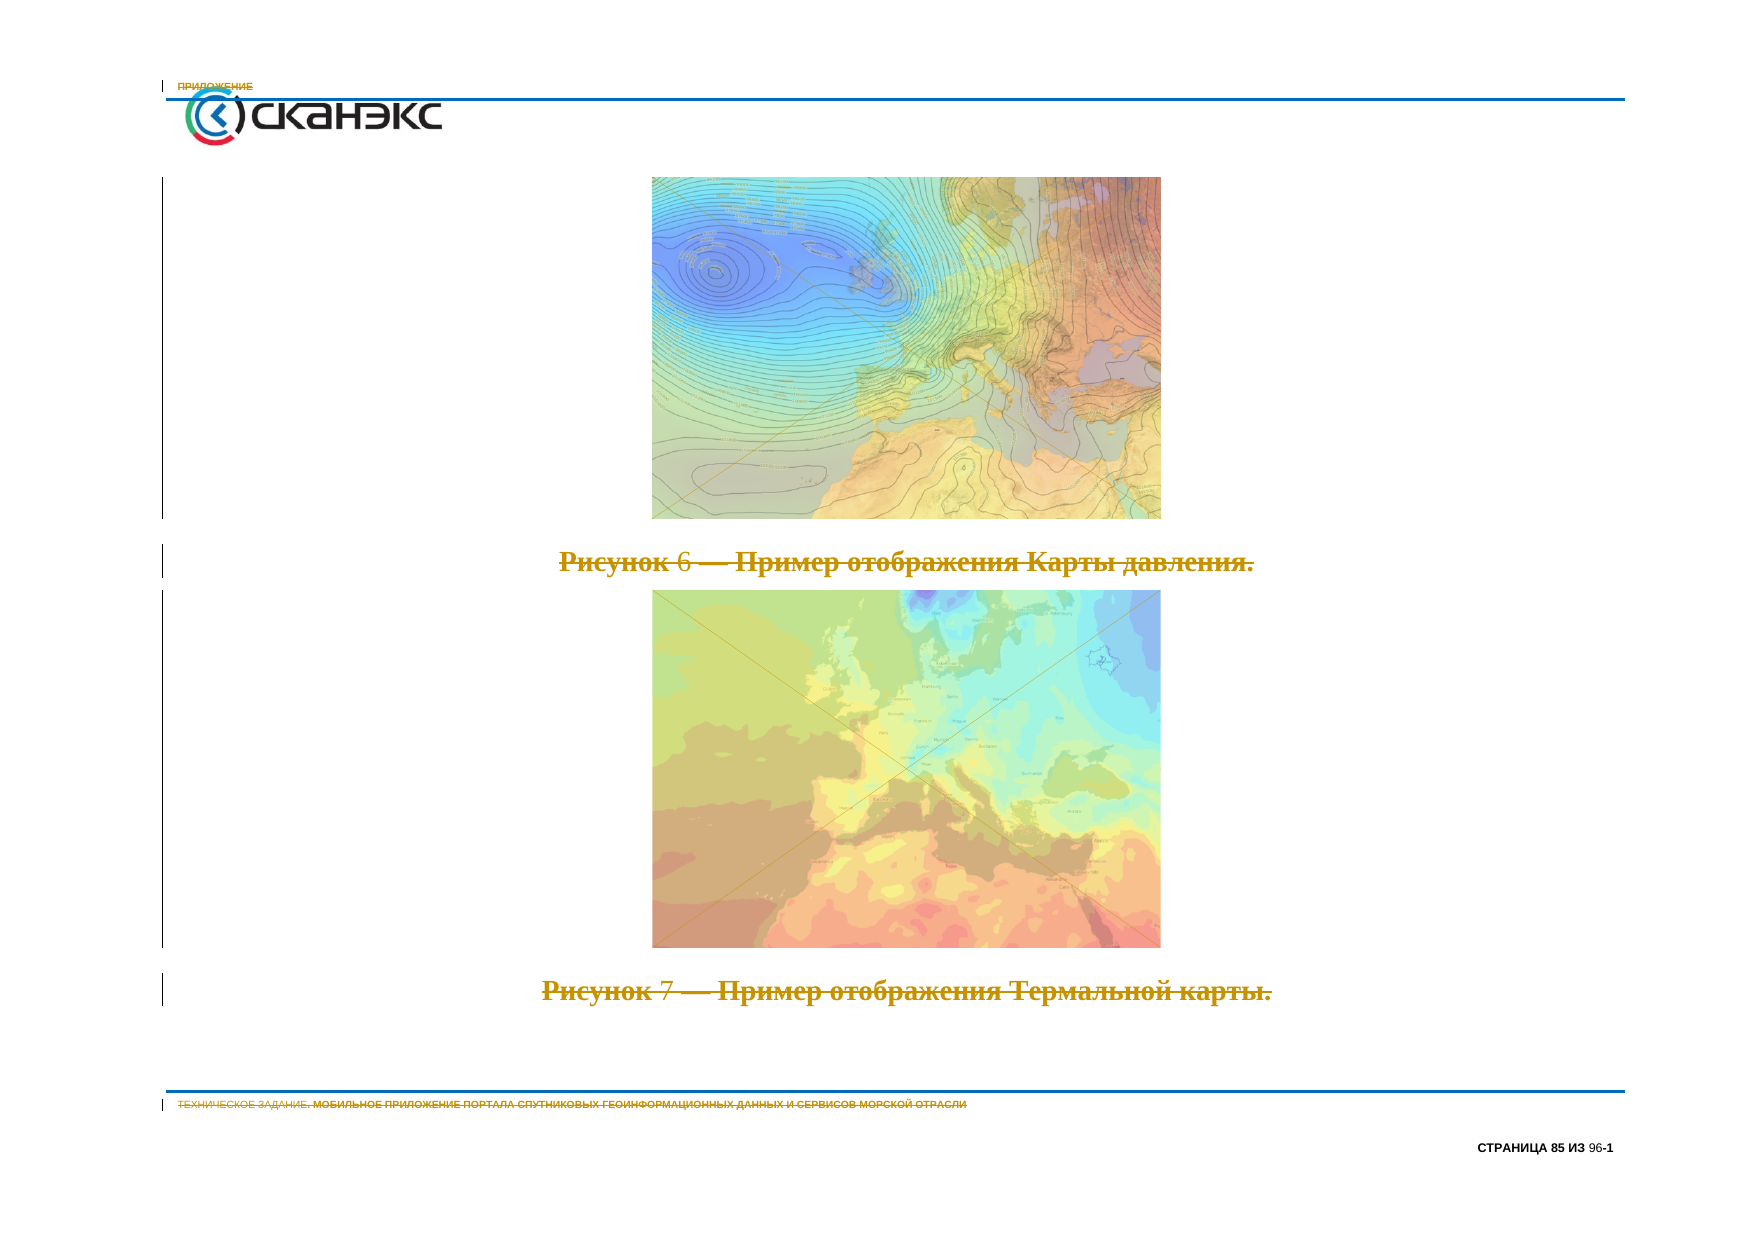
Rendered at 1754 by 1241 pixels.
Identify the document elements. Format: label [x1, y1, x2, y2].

picture [654, 590, 1159, 768]
picture [654, 349, 1159, 519]
picture [909, 178, 1161, 518]
picture [177, 101, 452, 150]
picture [652, 591, 905, 946]
picture [908, 591, 1161, 946]
picture [652, 178, 904, 518]
picture [654, 770, 1159, 948]
picture [177, 88, 200, 98]
picture [654, 177, 1159, 347]
picture [177, 74, 452, 98]
